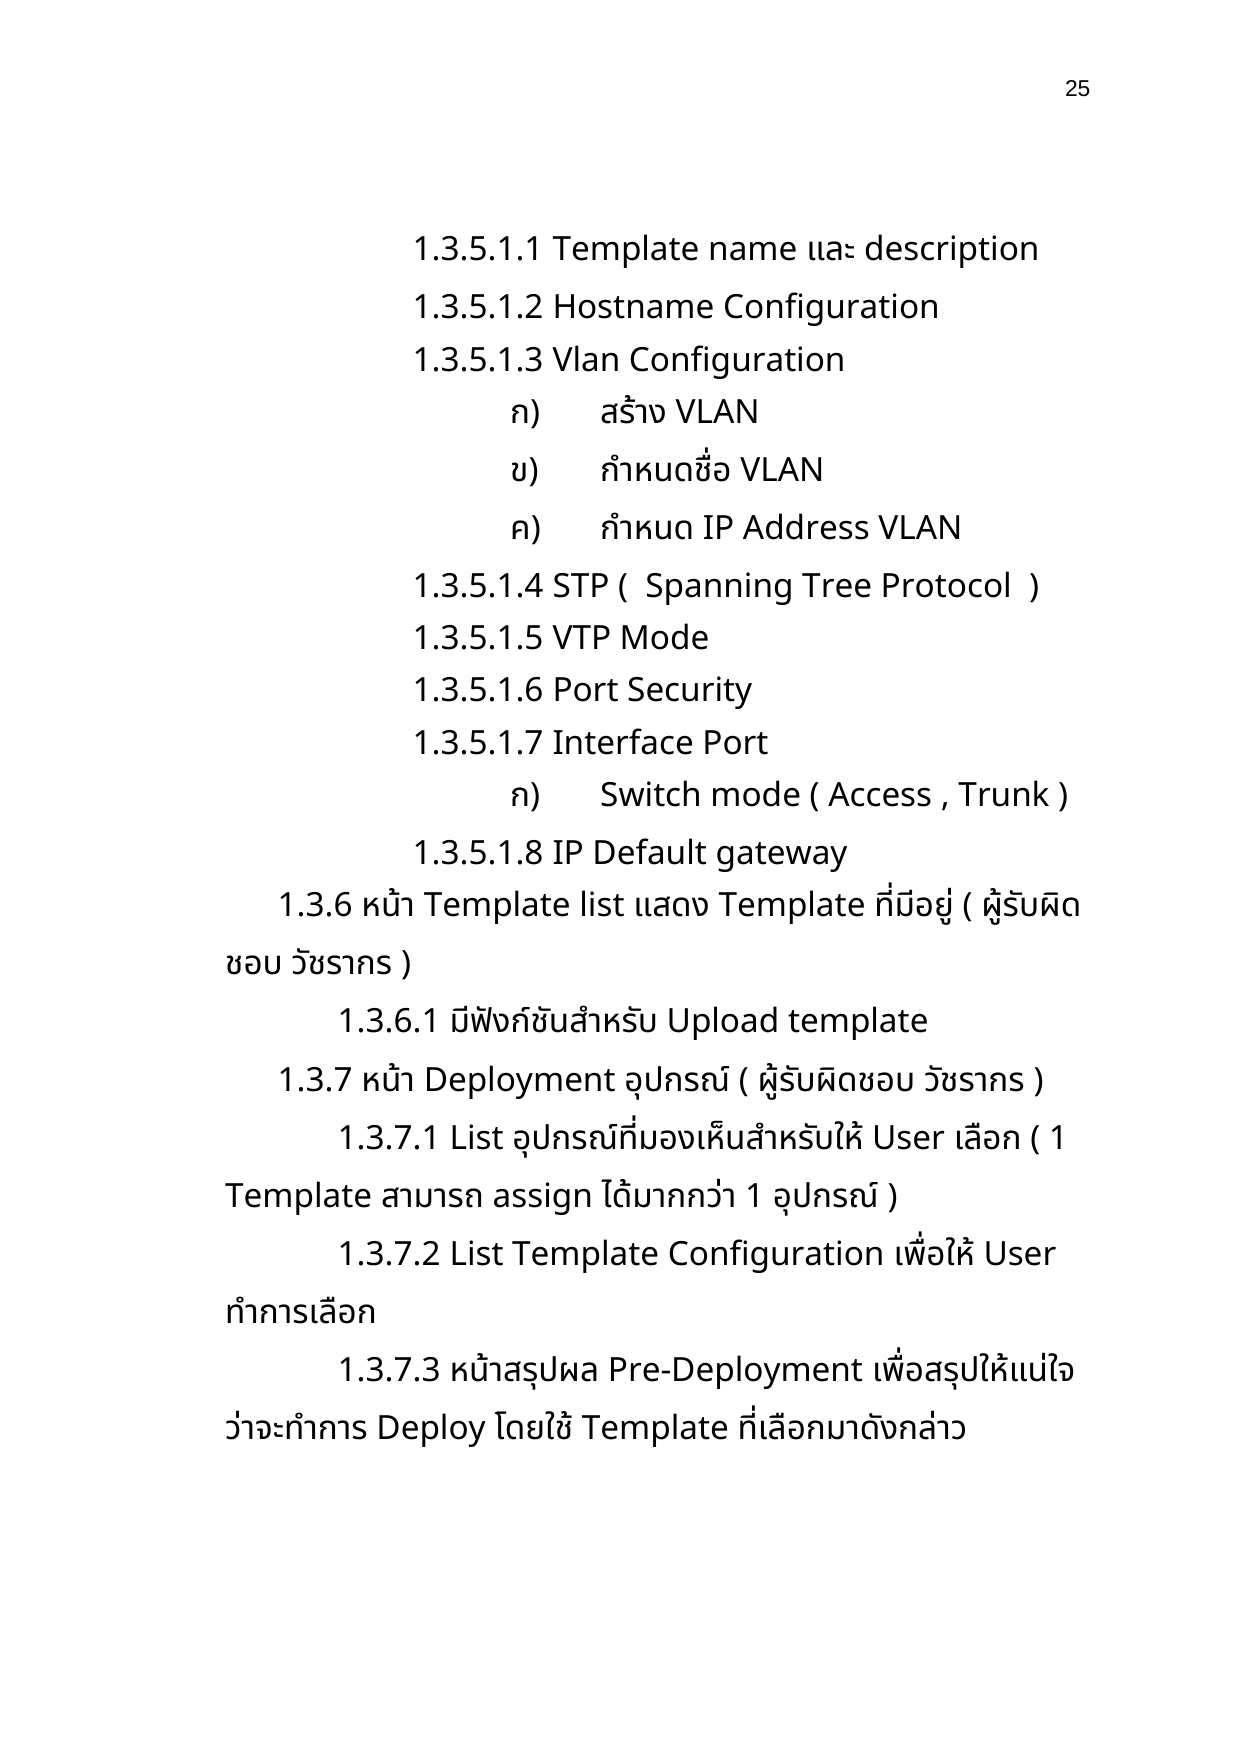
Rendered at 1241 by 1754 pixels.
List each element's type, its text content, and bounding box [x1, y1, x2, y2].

subtitle Template name และ description [225, 225, 1090, 276]
subtitle หน้า Deployment อุปกรณ์ ( ผู้รับผิดชอบ วัชรากร ) [225, 1055, 1090, 1106]
subtitle Hostname Configuration [225, 283, 1090, 328]
subtitle กำหนด IP Address VLAN [225, 504, 1090, 554]
subtitle Vlan Configuration [225, 335, 1090, 381]
subtitle List อุปกรณ์ที่มองเห็นสำหรับให้ User เลือก ( 1 Template สามารถ assign ได้มากกว่า 1 อุปกรณ์ ) [225, 1113, 1090, 1222]
subtitle STP ( Spanning Tree Protocol ) [225, 562, 1090, 607]
subtitle หน้า Template list แสดง Template ที่มีอยู่ ( ผู้รับผิดชอบ วัชรากร ) [225, 881, 1090, 990]
subtitle VTP Mode [225, 614, 1090, 659]
subtitle Interface Port [225, 718, 1090, 764]
subtitle สร้าง VLAN [225, 387, 1090, 438]
subtitle หน้าสรุปผล Pre-Deployment เพื่อสรุปให้แน่ใจว่าจะทำการ Deploy โดยใช้ Template ที่เลือกมาดังกล่าว [225, 1346, 1090, 1454]
subtitle List Template Configuration เพื่อให้ User ทำการเลือก [225, 1230, 1090, 1338]
subtitle มีฟังก์ชันสำหรับ Upload template [225, 997, 1090, 1048]
subtitle IP Default gateway [225, 829, 1090, 874]
subtitle Port Security [225, 666, 1090, 712]
subtitle Switch mode ( Access , Trunk ) [225, 771, 1090, 821]
subtitle กำหนดชื่อ VLAN [225, 446, 1090, 496]
